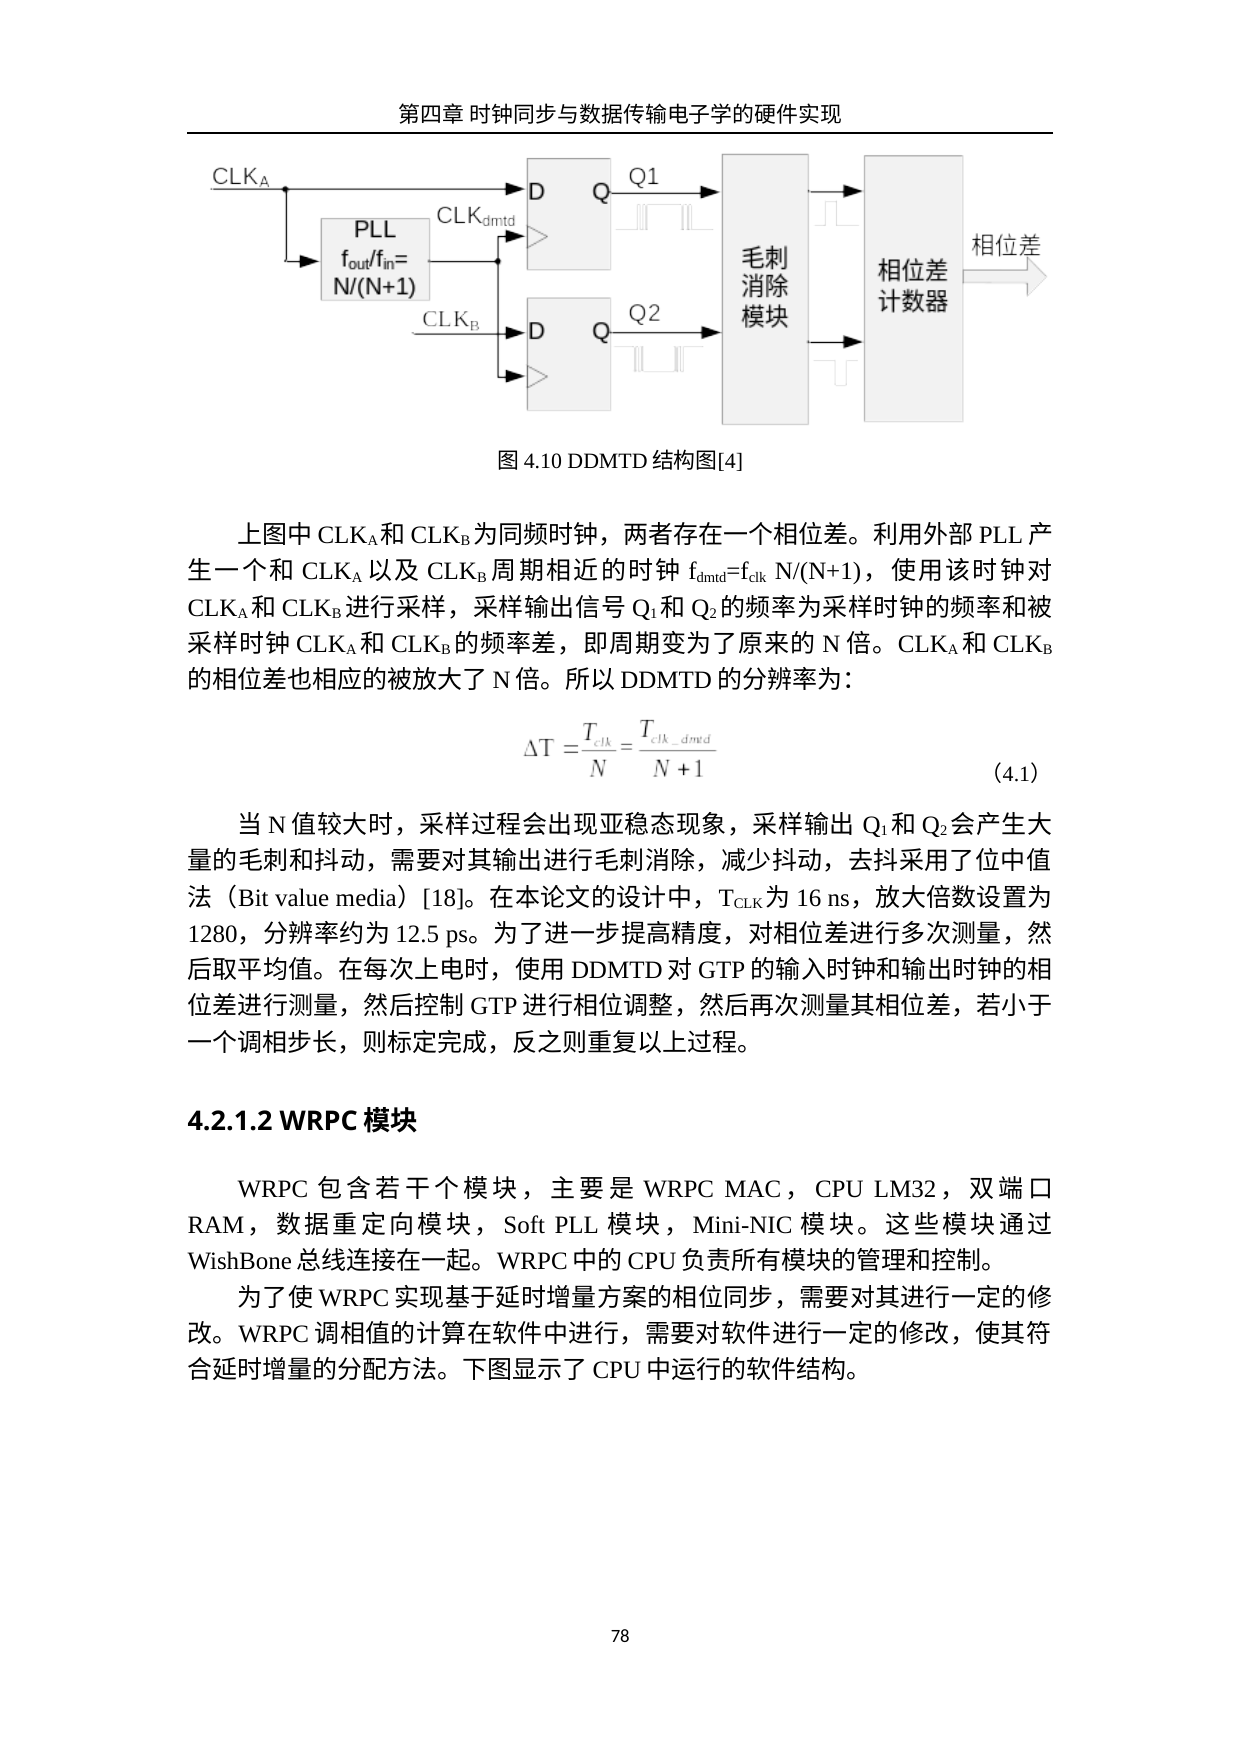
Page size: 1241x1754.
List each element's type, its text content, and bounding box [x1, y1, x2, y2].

text 当N值较大时，采样过程会出现亚稳态现象，采样输出Q1和Q2会产生大量的毛刺和抖动，需要对其输出进行毛刺消除，减少抖动，去抖采用了位中值法（Bit value media）[18]。在本论文的设计中，TCLK为16 ns，放大倍数设置为1280，分辨率约为12.5 ps。为了进一步提高精度，对相位差进行多次测量，然后取平均值。在每次上电时，使用DDMTD对GTP的输入时钟和输出时钟的相位差进行测量，然后控制GTP进行相位调整，然后再次测量其相位差，若小于一个调相步长，则标定完成，反之则重复以上过程。 [187, 804, 1053, 1058]
text 上图中CLKA和CLKB为同频时钟，两者存在一个相位差。利用外部PLL产生一个和CLKA以及CLKB周期相近的时钟fdmtd=fclk N/(N+1)，使用该时钟对CLKA和CLKB进行采样，采样输出信号Q1和Q2的频率为采样时钟的频率和被采样时钟CLKA和CLKB的频率差，即周期变为了原来的N倍。CLKA和CLKB的相位差也相应的被放大了N倍。所以DDMTD的分辨率为： [187, 514, 1053, 696]
text （4.1） [187, 696, 1053, 804]
text WRPC包含若干个模块，主要是WRPC MAC，CPU LM32，双端口RAM，数据重定向模块，Soft PLL模块，Mini-NIC模块。这些模块通过WishBone总线连接在一起。WRPC中的CPU负责所有模块的管理和控制。 [187, 1168, 1053, 1277]
title 4.2.1.2 WRPC模块 [187, 1083, 1053, 1156]
text 图4.10 DDMTD结构图[4] [187, 442, 1053, 478]
text 为了使WRPC实现基于延时增量方案的相位同步，需要对其进行一定的修改。WRPC调相值的计算在软件中进行，需要对软件进行一定的修改，使其符合延时增量的分配方法。下图显示了CPU中运行的软件结构。 [187, 1277, 1053, 1386]
